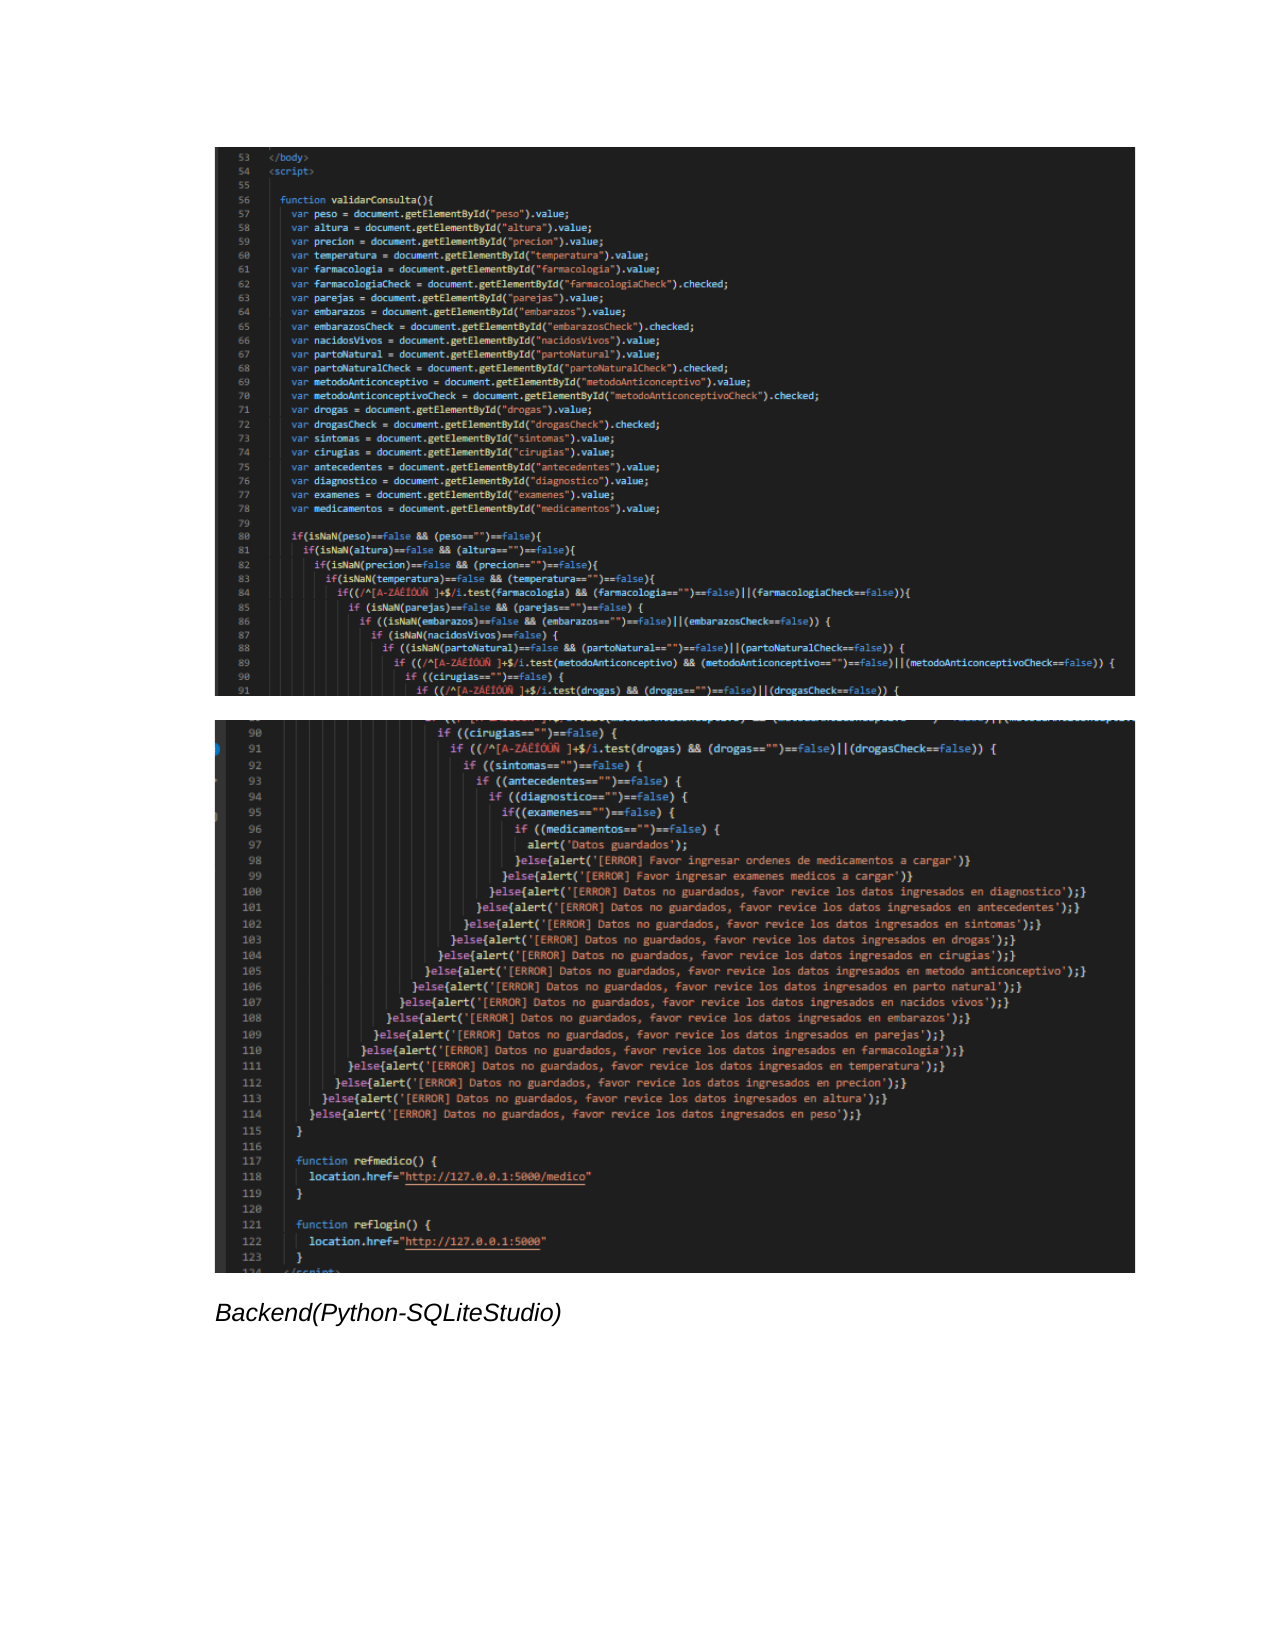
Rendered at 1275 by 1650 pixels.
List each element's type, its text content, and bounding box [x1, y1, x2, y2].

picture [214, 720, 1136, 1273]
text Backend(Python-SQLiteStudio) [215, 1298, 1098, 1326]
picture [214, 147, 1136, 696]
